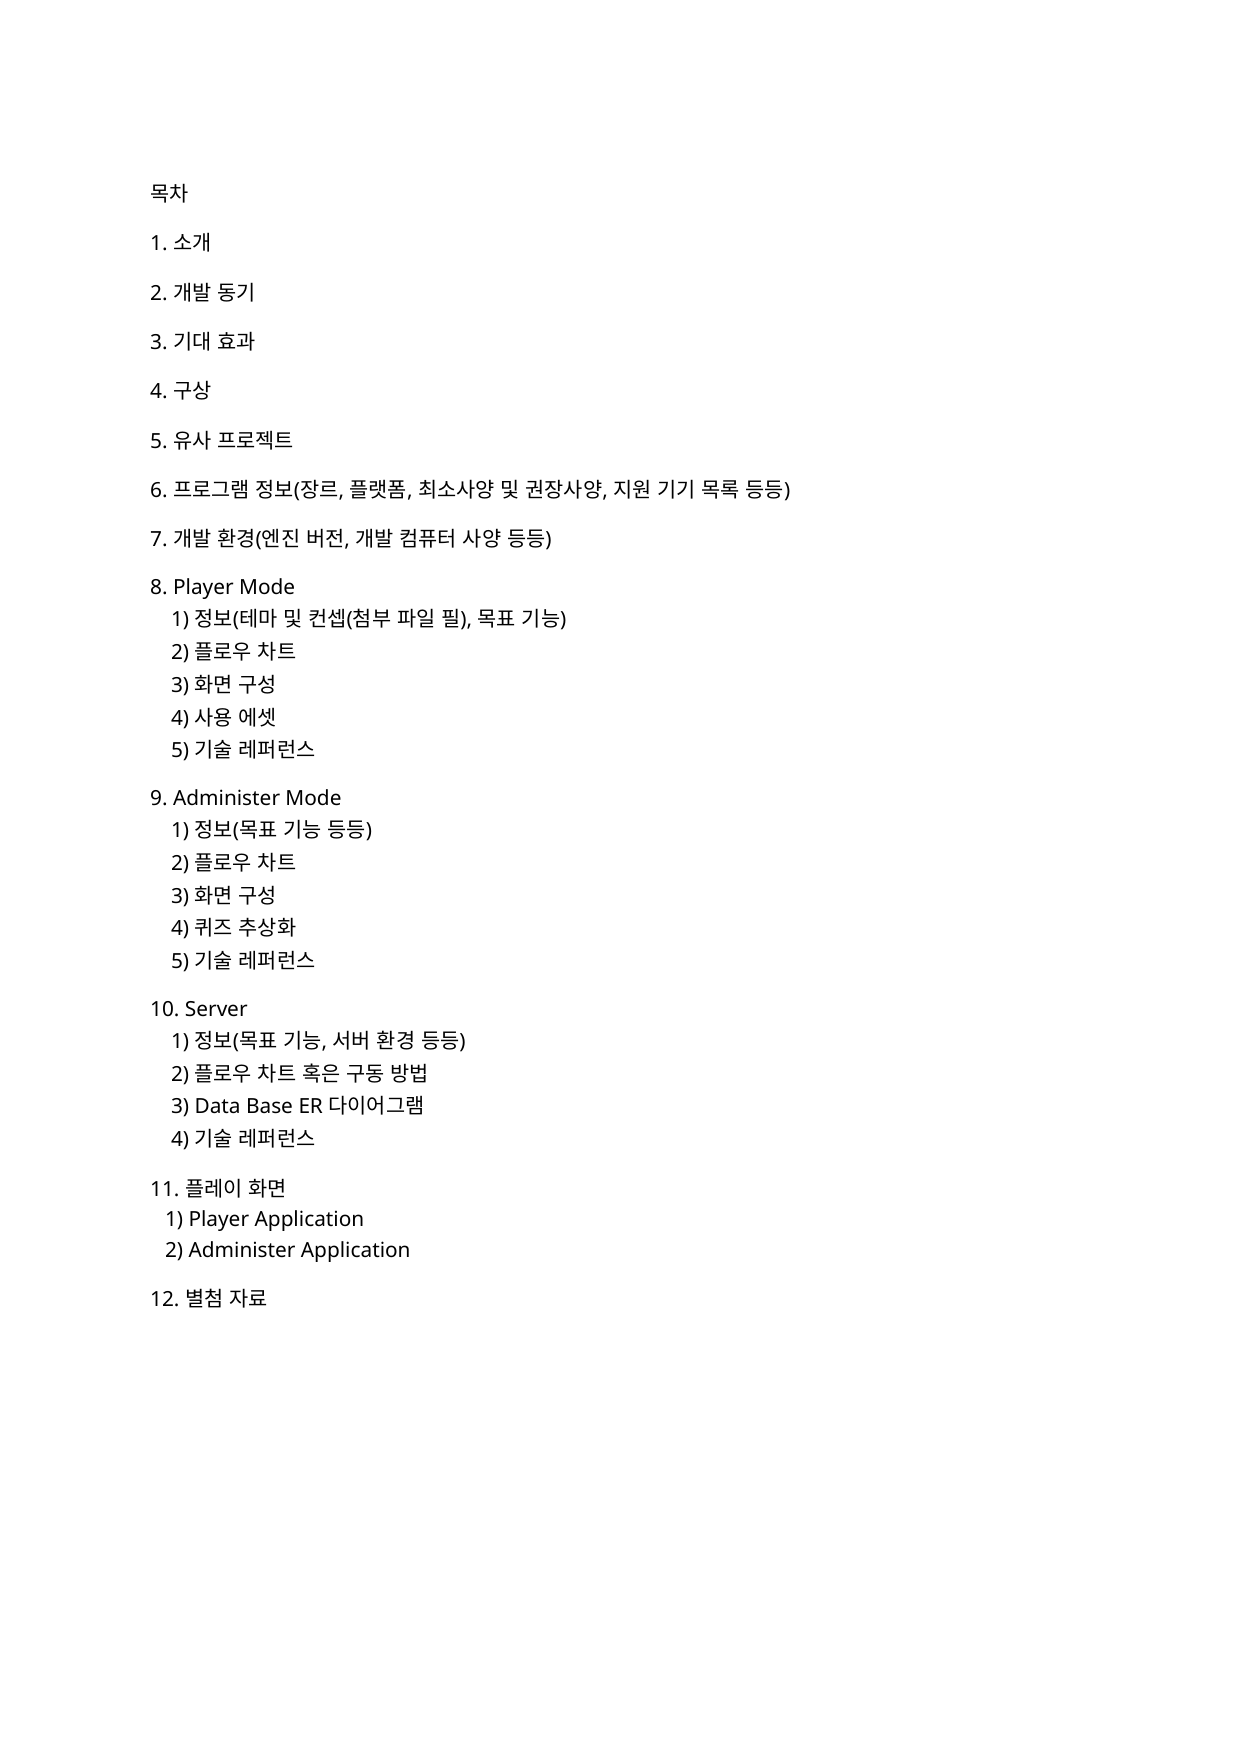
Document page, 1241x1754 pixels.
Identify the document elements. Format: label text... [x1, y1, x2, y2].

text 4) 사용 에셋 [171, 701, 1090, 731]
text 2) 플로우 차트 [171, 635, 1090, 666]
text 2) Administer Application [165, 1235, 1090, 1264]
text 5) 기술 레퍼런스 [171, 944, 1090, 975]
text 4) 기술 레퍼런스 [171, 1122, 1090, 1153]
text 12. 별첨 자료 [150, 1282, 1090, 1313]
text 3. 기대 효과 [150, 325, 1090, 356]
text 3) Data Base ER 다이어그램 [171, 1090, 1090, 1120]
text 1) Player Application [165, 1204, 1090, 1233]
text 5. 유사 프로젝트 [150, 424, 1090, 454]
text 2) 플로우 차트 혹은 구동 방법 [171, 1057, 1090, 1087]
text 2. 개발 동기 [150, 276, 1090, 306]
text 2) 플로우 차트 [171, 846, 1090, 877]
text 1) 정보(테마 및 컨셉(첨부 파일 필), 목표 기능) [171, 603, 1090, 633]
text 4. 구상 [150, 374, 1090, 405]
text 1. 소개 [150, 226, 1090, 257]
text 5) 기술 레퍼런스 [171, 733, 1090, 764]
text 9. Administer Mode [150, 783, 1090, 811]
text 1) 정보(목표 기능 등등) [171, 813, 1090, 844]
text 11. 플레이 화면 [150, 1172, 1090, 1202]
text 목차 [150, 177, 1090, 207]
text 6. 프로그램 정보(장르, 플랫폼, 최소사양 및 권장사양, 지원 기기 목록 등등) [150, 473, 1090, 504]
text 1) 정보(목표 기능, 서버 환경 등등) [171, 1024, 1090, 1055]
text 8. Player Mode [150, 572, 1090, 601]
text 4) 퀴즈 추상화 [171, 912, 1090, 942]
text 3) 화면 구성 [171, 668, 1090, 698]
text 3) 화면 구성 [171, 879, 1090, 909]
text 7. 개발 환경(엔진 버전, 개발 컴퓨터 사양 등등) [150, 523, 1090, 553]
text 10. Server [150, 994, 1090, 1022]
